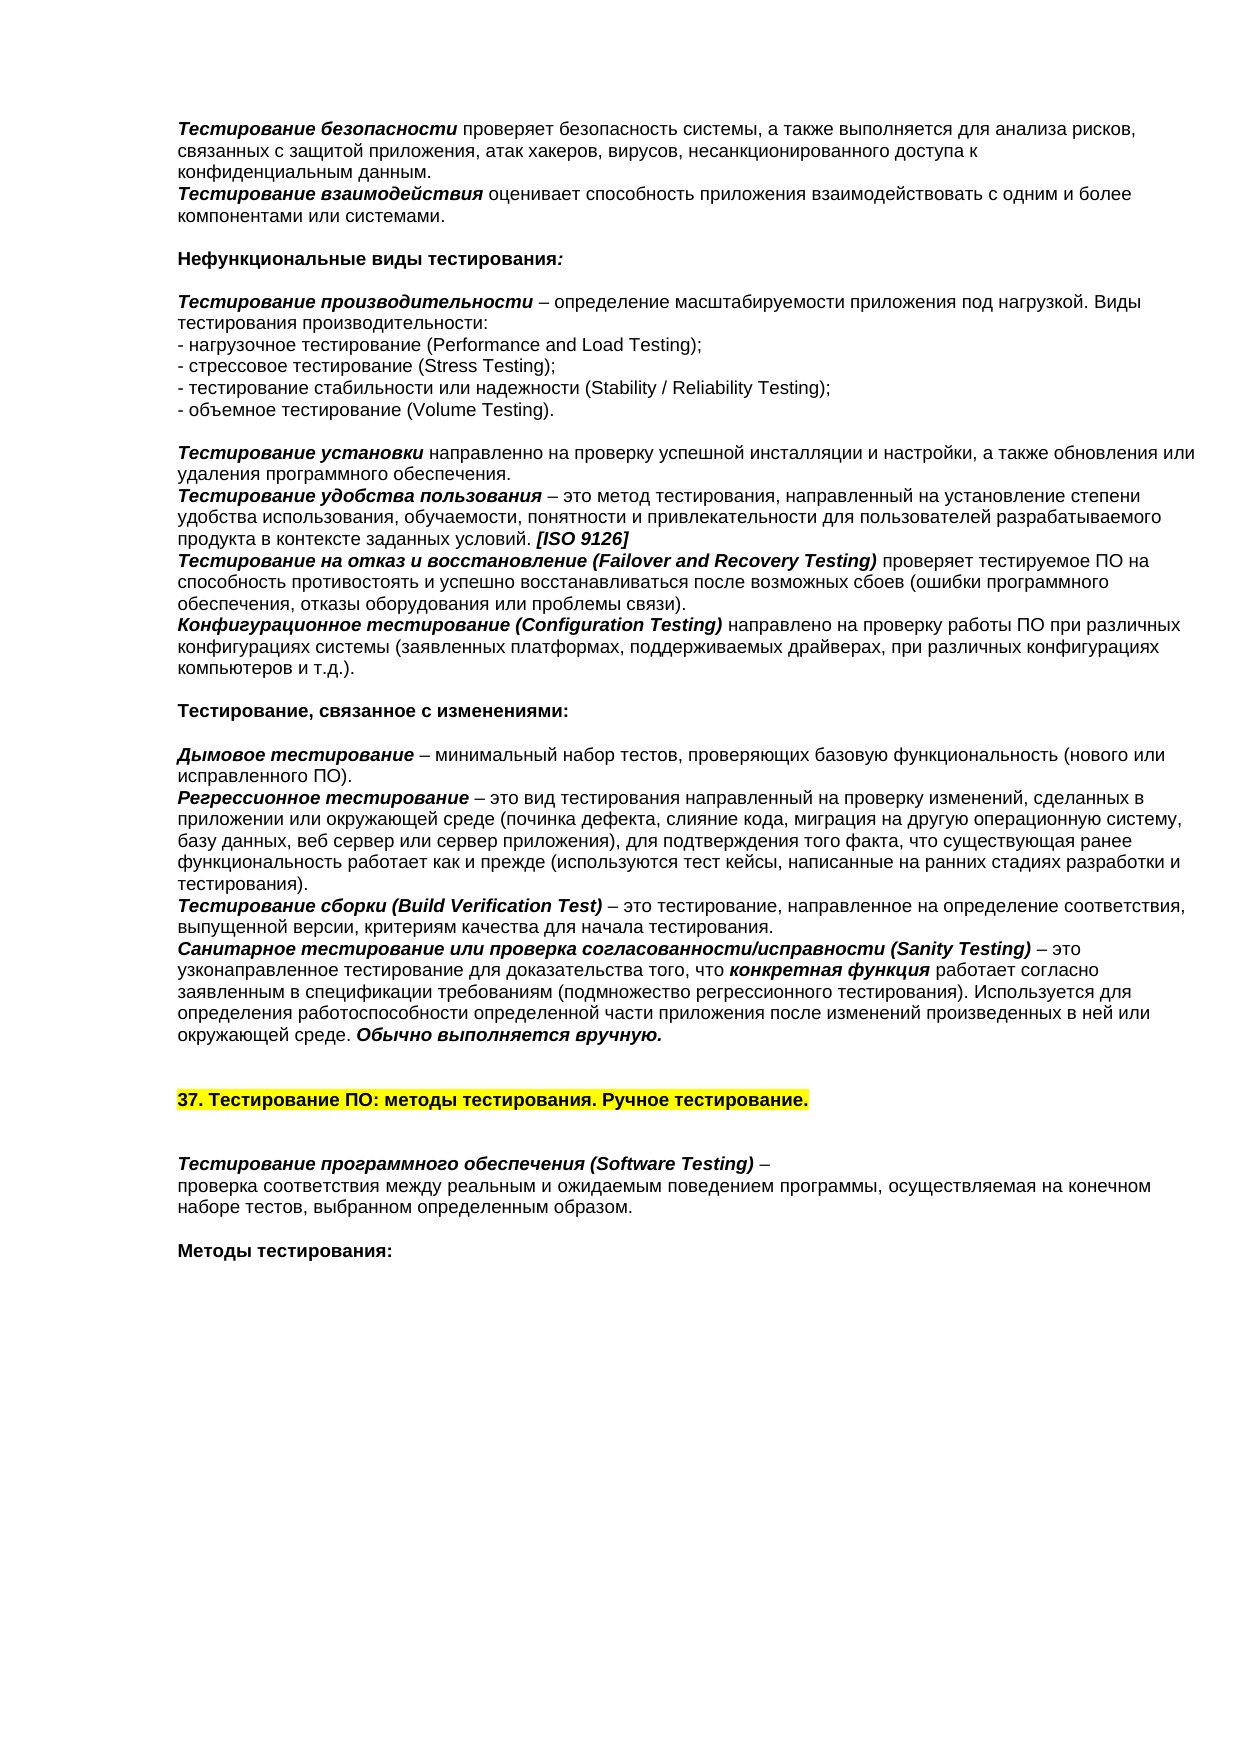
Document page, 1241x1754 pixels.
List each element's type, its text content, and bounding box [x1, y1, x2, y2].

text Тестирование взаимодействия оценивает способность приложения взаимодействовать с одним и более компонентами или системами. [177, 183, 1152, 226]
text Тестирование безопасности проверяет безопасность системы, а также выполняется для анализа рисков, связанных с защитой приложения, атак хакеров, вирусов, несанкционированного доступа к конфиденциальным данным. [177, 118, 1152, 183]
text Тестирование программного обеспечения (Software Testing) – [177, 1153, 1152, 1175]
table_header Тестирование, связанное с изменениями: [166, 700, 1207, 722]
table_cell Дымовое тестирование – минимальный набор тестов, проверяющих базовую функциональность (нового или исправленного ПО). Регрессионное тестирование – это вид тестирования направленный на проверку изменений, сделанных в приложении или окружающей среде (починка дефекта, слияние кода, миграция на другую операционную систему, базу данных, веб сервер или сервер приложения), для подтверждения того факта, что существующая ранее функциональность работает как и прежде (используются тест кейсы, написанные на ранних стадиях разработки и тестирования). Тестирование сборки (Build Verification Test) – это тестирование, направленное на определение соответствия, выпущенной версии, критериям качества для начала тестирования. Санитарное тестирование или проверка согласованности/исправности (Sanity Testing) – это узконаправленное тестирование для доказательства того, что конкретная функция работает согласно заявленным в спецификации требованиям (подмножество регрессионного тестирования). Используется для определения работоспособности определенной части приложения после изменений произведенных в ней или окружающей среде. Обычно выполняется вручную. 37. Тестирование ПО: методы тестирования. Ручное тестирование. [166, 722, 1207, 1153]
text Методы тестирования: [177, 1239, 1152, 1261]
table_header Нефункциональные виды тестирования: [166, 248, 1207, 269]
text проверка соответствия между реальным и ожидаемым поведением программы, осуществляемая на конечном наборе тестов, выбранном определенным образом. [177, 1175, 1152, 1218]
table_cell Тестирование производительности – определение масштабируемости приложения под нагрузкой. Виды тестирования производительности: - нагрузочное тестирование (Performance and Load Testing); - стрессовое тестирование (Stress Testing); - тестирование стабильности или надежности (Stability / Reliability Testing); - объемное тестирование (Volume Testing). Тестирование установки направленно на проверку успешной инсталляции и настройки, а также обновления или удаления программного обеспечения. Тестирование удобства пользования – это метод тестирования, направленный на установление степени удобства использования, обучаемости, понятности и привлекательности для пользователей разрабатываемого продукта в контексте заданных условий. [ISO 9126] Тестирование на отказ и восстановление (Failover and Recovery Testing) проверяет тестируемое ПО на способность противостоять и успешно восстанавливаться после возможных сбоев (ошибки программного обеспечения, отказы оборудования или проблемы связи). Конфигурационное тестирование (Configuration Testing) направлено на проверку работы ПО при различных конфигурациях системы (заявленных платформах, поддерживаемых драйверах, при различных конфигурациях компьютеров и т.д.). [166, 269, 1207, 679]
